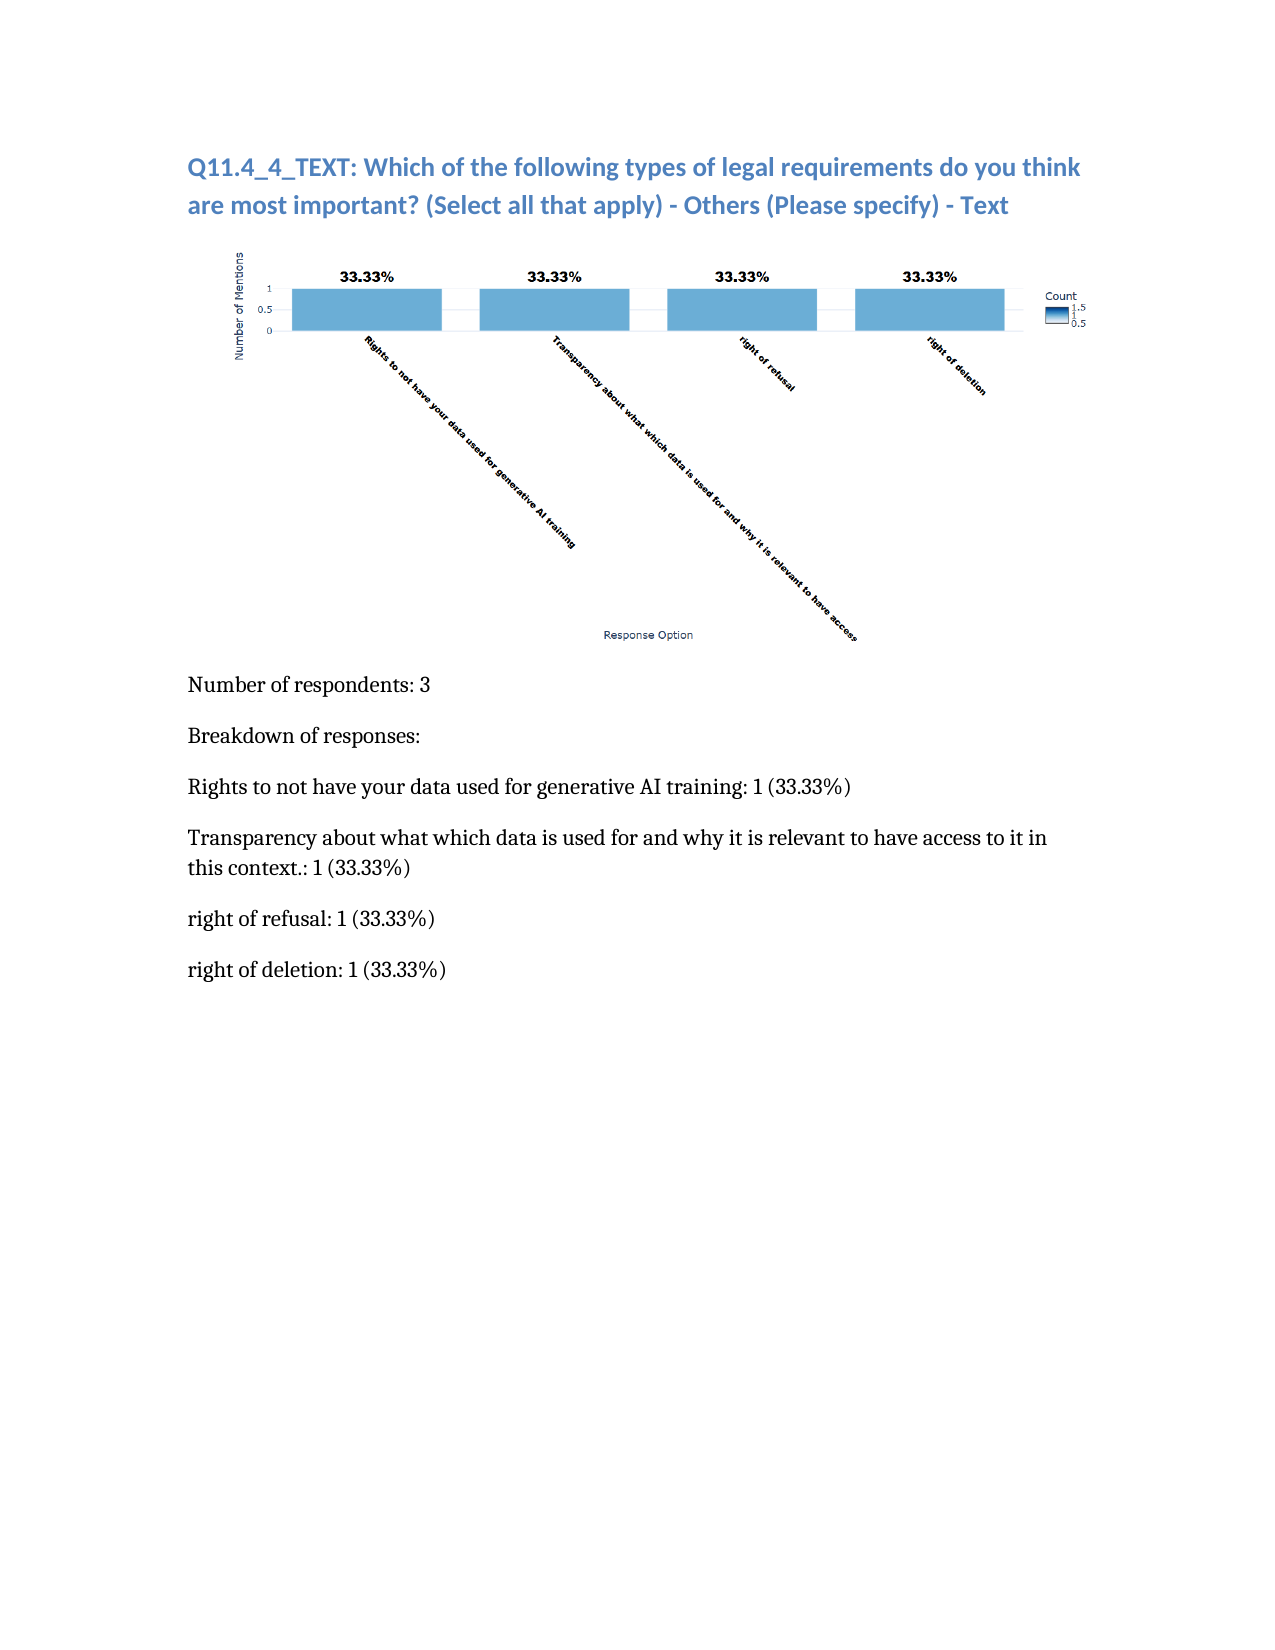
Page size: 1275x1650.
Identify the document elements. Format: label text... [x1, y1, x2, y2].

text right of refusal: 1 (33.33%) [187, 906, 1087, 932]
text Transparency about what which data is used for and why it is relevant to have access to it in this context.: 1 (33.33%) [187, 824, 1087, 881]
subtitle Q11.4_4_TEXT: Which of the following types of legal requirements do you think are most important? (Select all that apply) - Others (Please specify) - Text [187, 150, 1087, 221]
text Number of respondents: 3 [187, 671, 1087, 698]
text right of deletion: 1 (33.33%) [187, 957, 1087, 983]
text Rights to not have your data used for generative AI training: 1 (33.33%) [187, 773, 1087, 800]
text Breakdown of responses: [187, 722, 1087, 749]
picture [206, 225, 1107, 647]
